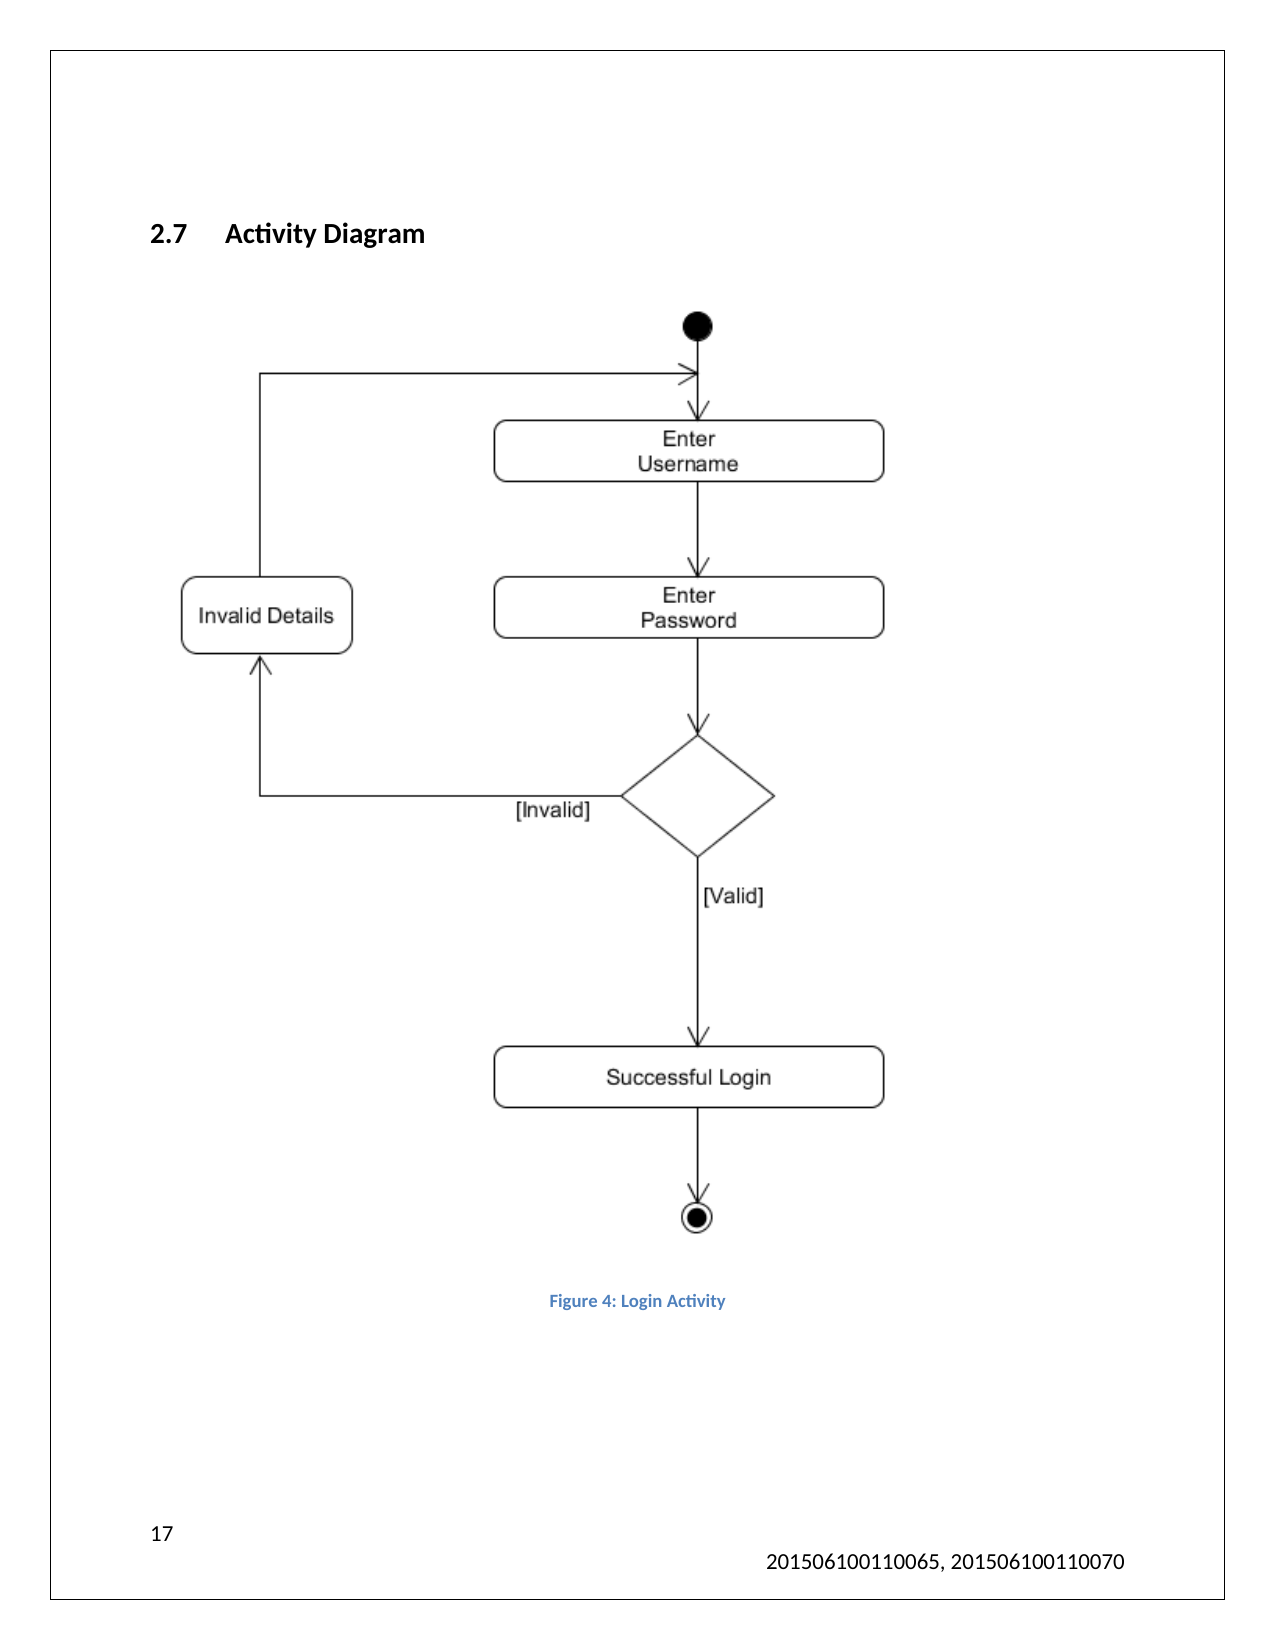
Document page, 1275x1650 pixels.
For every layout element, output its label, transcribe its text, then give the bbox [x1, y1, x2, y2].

subtitle Activity Diagram [150, 215, 1125, 250]
text Figure 4: Login Activity [150, 1289, 1125, 1312]
picture [150, 279, 915, 1265]
